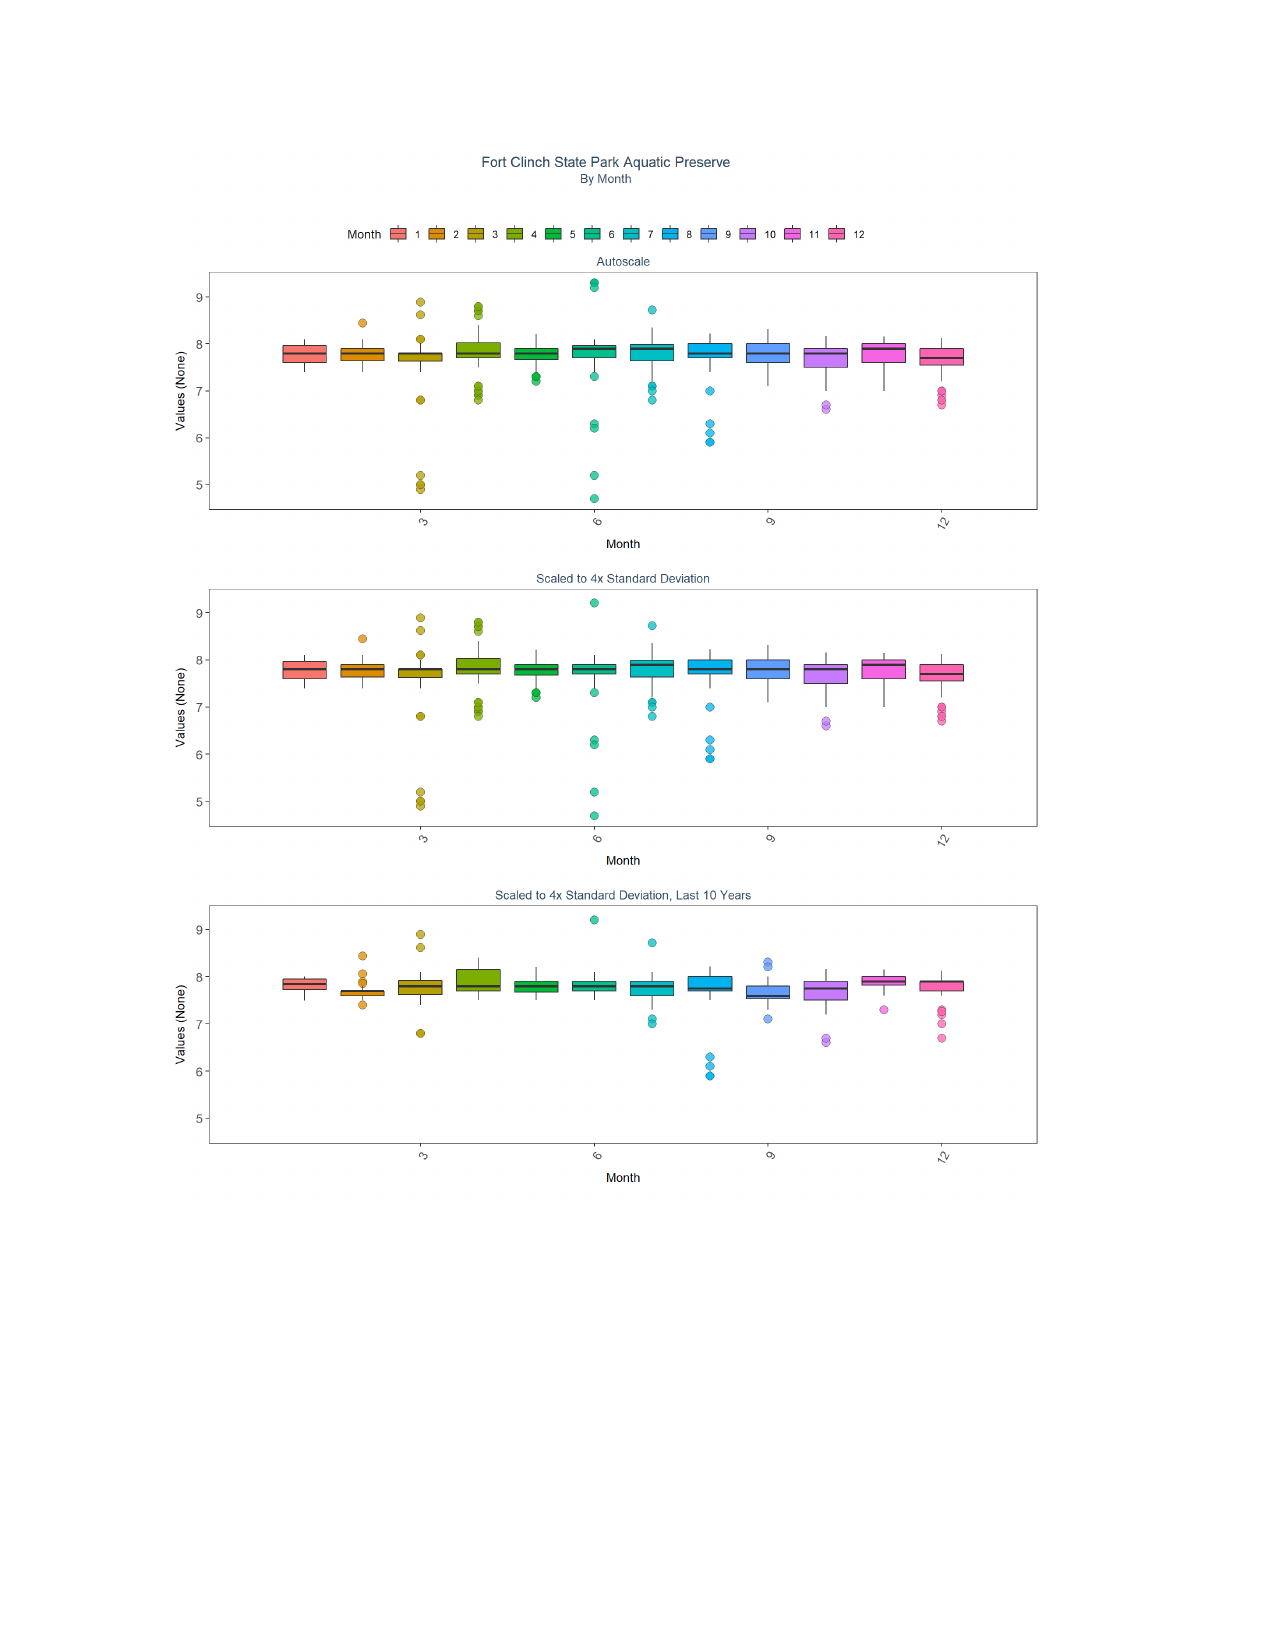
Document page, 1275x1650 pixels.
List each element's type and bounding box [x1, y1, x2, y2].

picture [168, 150, 1044, 1200]
